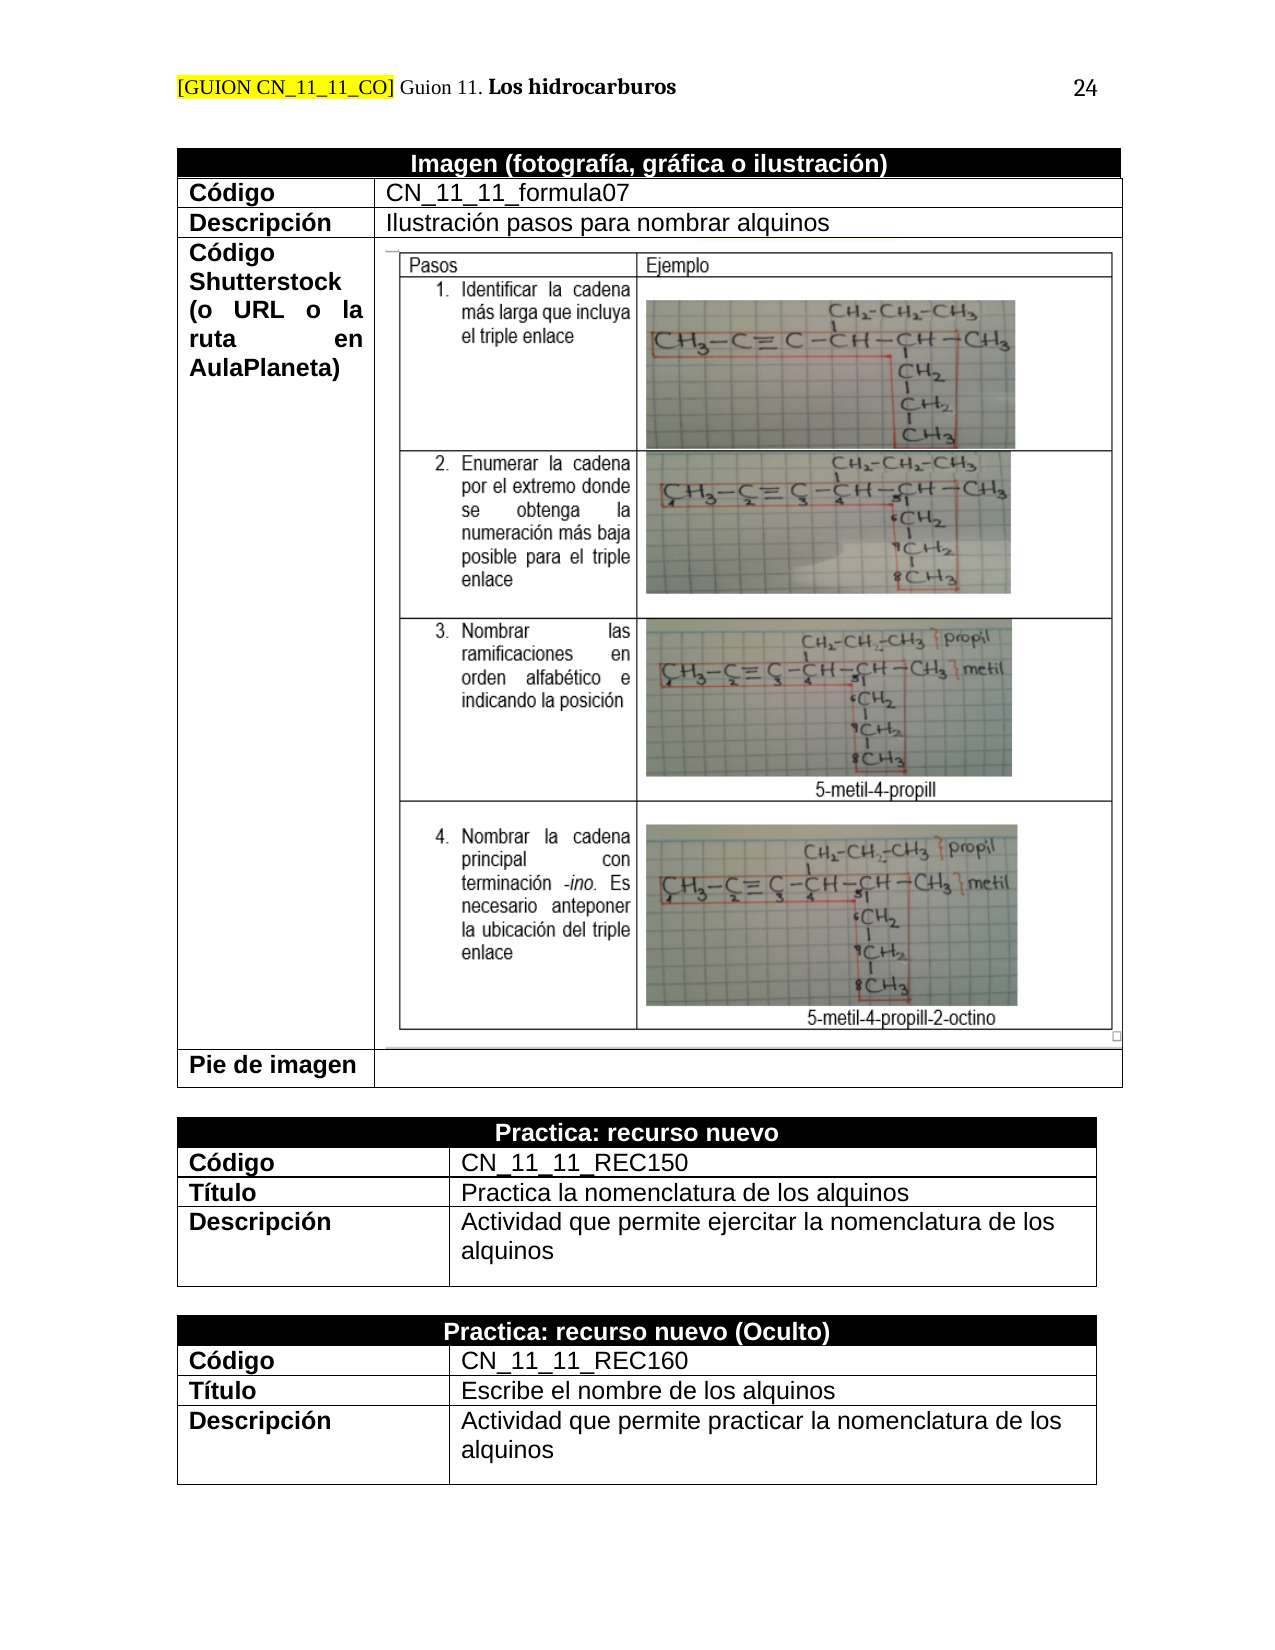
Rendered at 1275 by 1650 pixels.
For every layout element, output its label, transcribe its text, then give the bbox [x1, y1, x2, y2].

table_header Imagen (fotografía, gráfica o ilustración) [178, 149, 1120, 177]
table_cell [375, 1050, 1122, 1087]
table_cell Escribe el nombre de los alquinos [450, 1376, 1096, 1405]
table_header Practica: recurso nuevo (Oculto) [178, 1316, 1096, 1345]
table_cell CN_11_11_formula07 [375, 179, 1122, 207]
picture [385, 238, 1123, 1049]
table_cell Descripción [178, 208, 374, 237]
table_cell Practica la nomenclatura de los alquinos [450, 1178, 1096, 1206]
table_cell Descripción [178, 1406, 449, 1484]
table_header Practica: recurso nuevo [178, 1118, 1096, 1147]
table_cell Título [178, 1178, 449, 1206]
table_cell Descripción [178, 1207, 449, 1286]
table_cell Ilustración pasos para nombrar alquinos [375, 208, 1122, 237]
table_cell Pie de imagen [178, 1050, 374, 1087]
table_cell Actividad que permite practicar la nomenclatura de los alquinos [450, 1406, 1096, 1484]
table_cell Código [178, 1148, 449, 1176]
table_cell CN_11_11_REC150 [450, 1148, 1096, 1176]
table_cell Actividad que permite ejercitar la nomenclatura de los alquinos [450, 1207, 1096, 1286]
table_cell CN_11_11_REC160 [450, 1346, 1096, 1375]
table_cell Código Shutterstock (o URL o la ruta en AulaPlaneta) [178, 238, 374, 1049]
table_cell Código [178, 179, 374, 207]
table_cell Título [178, 1376, 449, 1405]
table_cell [375, 238, 385, 1049]
table_cell Código [178, 1346, 449, 1375]
